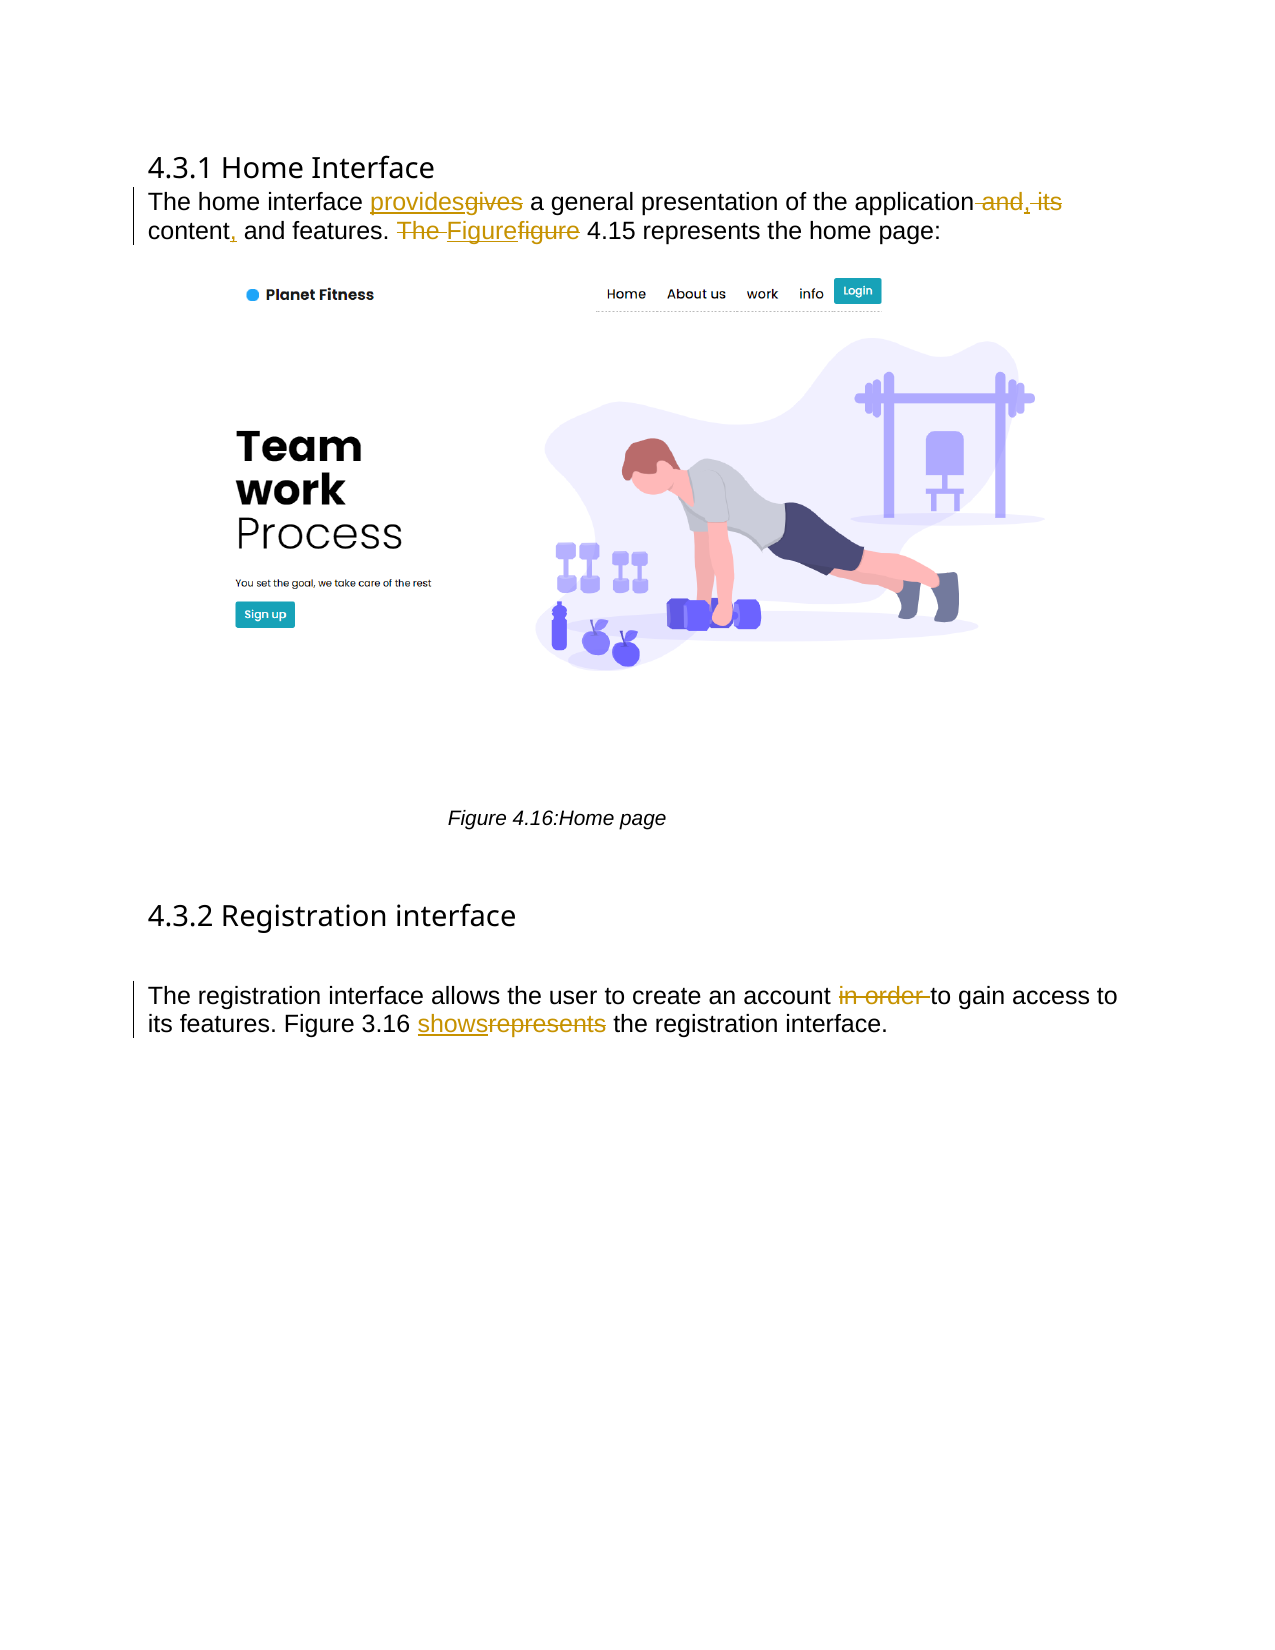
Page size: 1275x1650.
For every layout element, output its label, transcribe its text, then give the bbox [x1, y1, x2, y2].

text The registration interface allows the user to create an account to gain access to its features. Figure 3.16 the registration interface. [148, 981, 1127, 1038]
picture [147, 261, 1087, 790]
text The home interface a general presentation of the application content and features. 4.15 represents the home page: [148, 187, 1127, 245]
subtitle 4.3.2 Registration interface [148, 896, 1127, 935]
text Figure ‎4.16:Home page [373, 806, 1127, 830]
subtitle 4.3.1 Home Interface [148, 148, 1127, 187]
